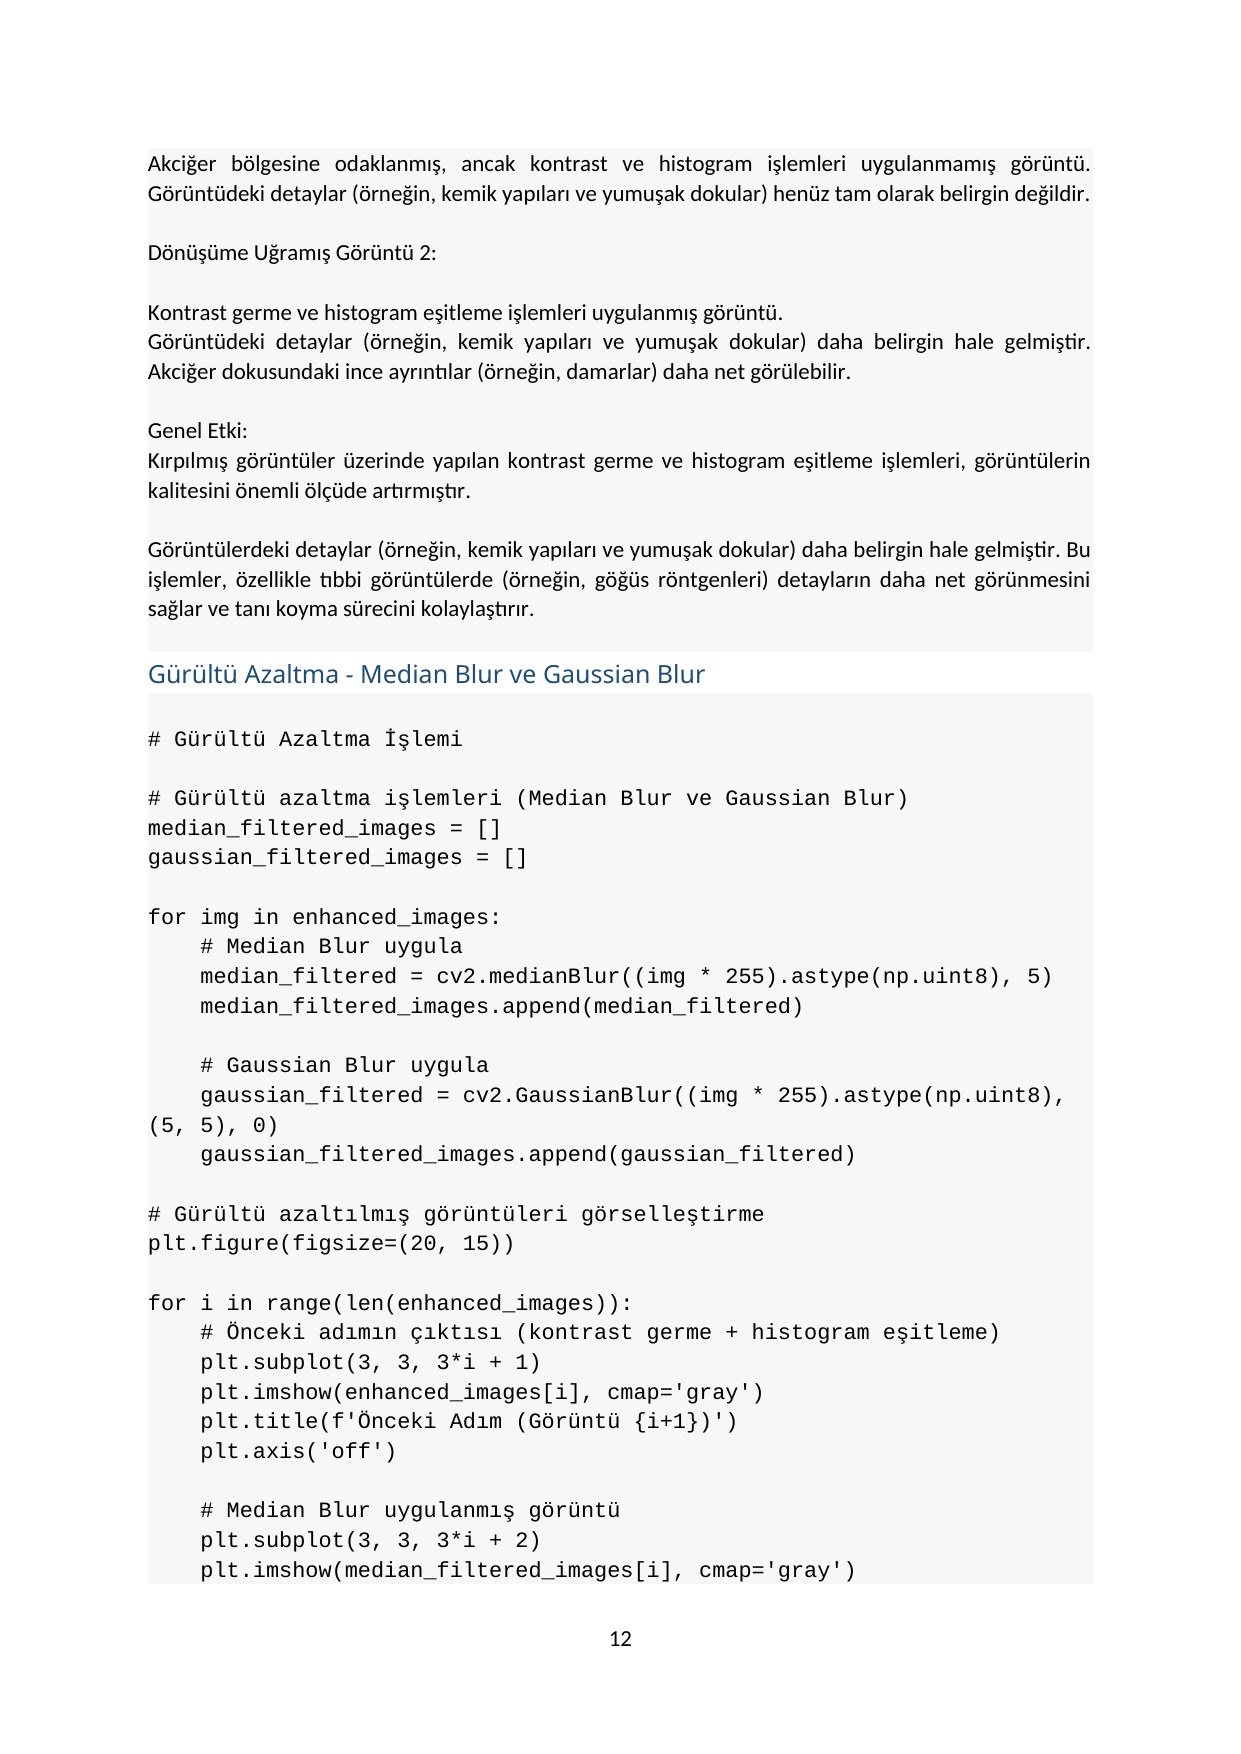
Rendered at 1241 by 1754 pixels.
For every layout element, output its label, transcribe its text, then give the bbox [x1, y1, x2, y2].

subtitle Gürültü Azaltma - Median Blur ve Gaussian Blur [148, 656, 1093, 691]
text plt.imshow(enhanced_images[i], cmap='gray') [148, 1376, 1093, 1406]
text # Önceki adımın çıktısı (kontrast germe + histogram eşitleme) [148, 1317, 1093, 1346]
text # Median Blur uygula [148, 931, 1093, 960]
text # Gürültü azaltma işlemleri (Median Blur ve Gaussian Blur) [148, 782, 1093, 812]
text gaussian_filtered_images.append(gaussian_filtered) [148, 1138, 1093, 1168]
text for img in enhanced_images: [148, 901, 1093, 931]
text for i in range(len(enhanced_images)): [148, 1287, 1093, 1317]
text # Median Blur uygulanmış görüntü [148, 1495, 1093, 1524]
text Kırpılmış görüntüler üzerinde yapılan kontrast germe ve histogram eşitleme işlemleri, görüntülerin kalitesini önemli ölçüde artırmıştır. [148, 444, 1093, 504]
text median_filtered = cv2.medianBlur((img * 255).astype(np.uint8), 5) [148, 960, 1093, 990]
text Genel Etki: [148, 415, 1093, 444]
text median_filtered_images = [] [148, 812, 1093, 842]
text Akciğer bölgesine odaklanmış, ancak kontrast ve histogram işlemleri uygulanmamış görüntü. Görüntüdeki detaylar (örneğin, kemik yapıları ve yumuşak dokular) henüz tam olarak belirgin değildir. [148, 148, 1093, 207]
text median_filtered_images.append(median_filtered) [148, 990, 1093, 1020]
text plt.subplot(3, 3, 3*i + 1) [148, 1346, 1093, 1376]
text # Gaussian Blur uygula [148, 1049, 1093, 1079]
text Görüntülerdeki detaylar (örneğin, kemik yapıları ve yumuşak dokular) daha belirgin hale gelmiştir. Bu işlemler, özellikle tıbbi görüntülerde (örneğin, göğüs röntgenleri) detayların daha net görünmesini sağlar ve tanı koyma sürecini kolaylaştırır. [148, 533, 1093, 623]
text plt.axis('off') [148, 1435, 1093, 1465]
text plt.figure(figsize=(20, 15)) [148, 1228, 1093, 1257]
text plt.imshow(median_filtered_images[i], cmap='gray') [148, 1554, 1093, 1584]
text plt.subplot(3, 3, 3*i + 2) [148, 1524, 1093, 1554]
text # Gürültü Azaltma İşlemi [148, 723, 1093, 753]
text gaussian_filtered = cv2.GaussianBlur((img * 255).astype(np.uint8), (5, 5), 0) [148, 1079, 1093, 1138]
text Dönüşüme Uğramış Görüntü 2: [148, 237, 1093, 266]
text plt.title(f'Önceki Adım (Görüntü {i+1})') [148, 1406, 1093, 1435]
text Kontrast germe ve histogram eşitleme işlemleri uygulanmış görüntü. [148, 296, 1093, 326]
text # Gürültü azaltılmış görüntüleri görselleştirme [148, 1198, 1093, 1228]
text gaussian_filtered_images = [] [148, 842, 1093, 871]
